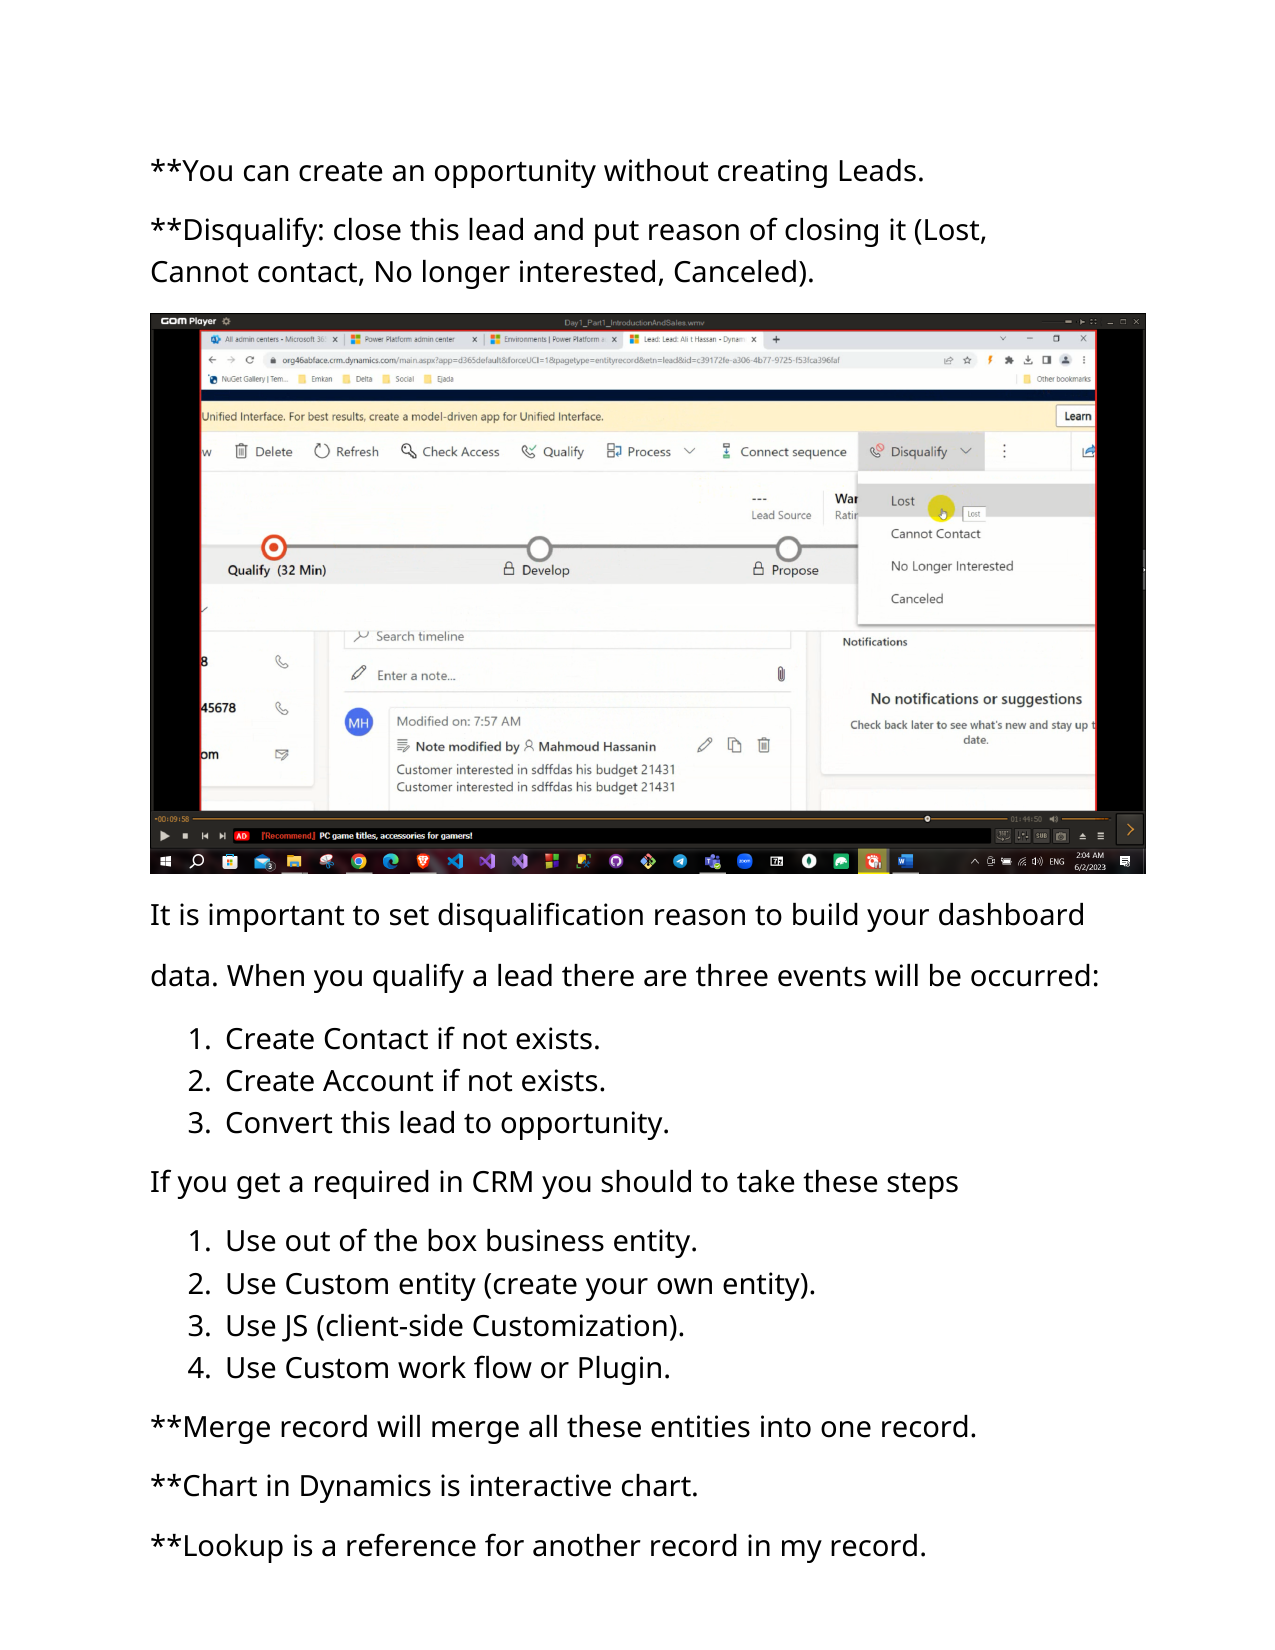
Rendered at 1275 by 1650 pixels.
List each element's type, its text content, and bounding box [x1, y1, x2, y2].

text **Chart in Dynamics is interactive chart. [150, 1466, 1135, 1505]
text **Lookup is a reference for another record in my record. [150, 1525, 1135, 1564]
list Convert this lead to opportunity. [187, 1102, 1135, 1142]
text It is important to set disqualification reason to build your dashboard data. When you qualify a lead there are three events will be occurred: [150, 894, 1124, 995]
text **You can create an opportunity without creating Leads. [150, 150, 1135, 189]
text **Disqualify: close this lead and put reason of closing it (Lost, Cannot contact, No longer interested, Canceled). [150, 209, 1042, 291]
list Use Custom work flow or Plugin. [187, 1347, 1135, 1387]
list Use Custom entity (create your own entity). [187, 1263, 1135, 1303]
text **Merge record will merge all these entities into one record. [150, 1407, 1135, 1446]
text If you get a required in CRM you should to take these steps [150, 1162, 1135, 1201]
list Create Account if not exists. [187, 1060, 1135, 1100]
list Use out of the box business entity. [187, 1221, 1135, 1260]
picture [150, 313, 1146, 874]
list Create Contact if not exists. [187, 1018, 1135, 1058]
list Use JS (client-side Customization). [187, 1305, 1135, 1345]
